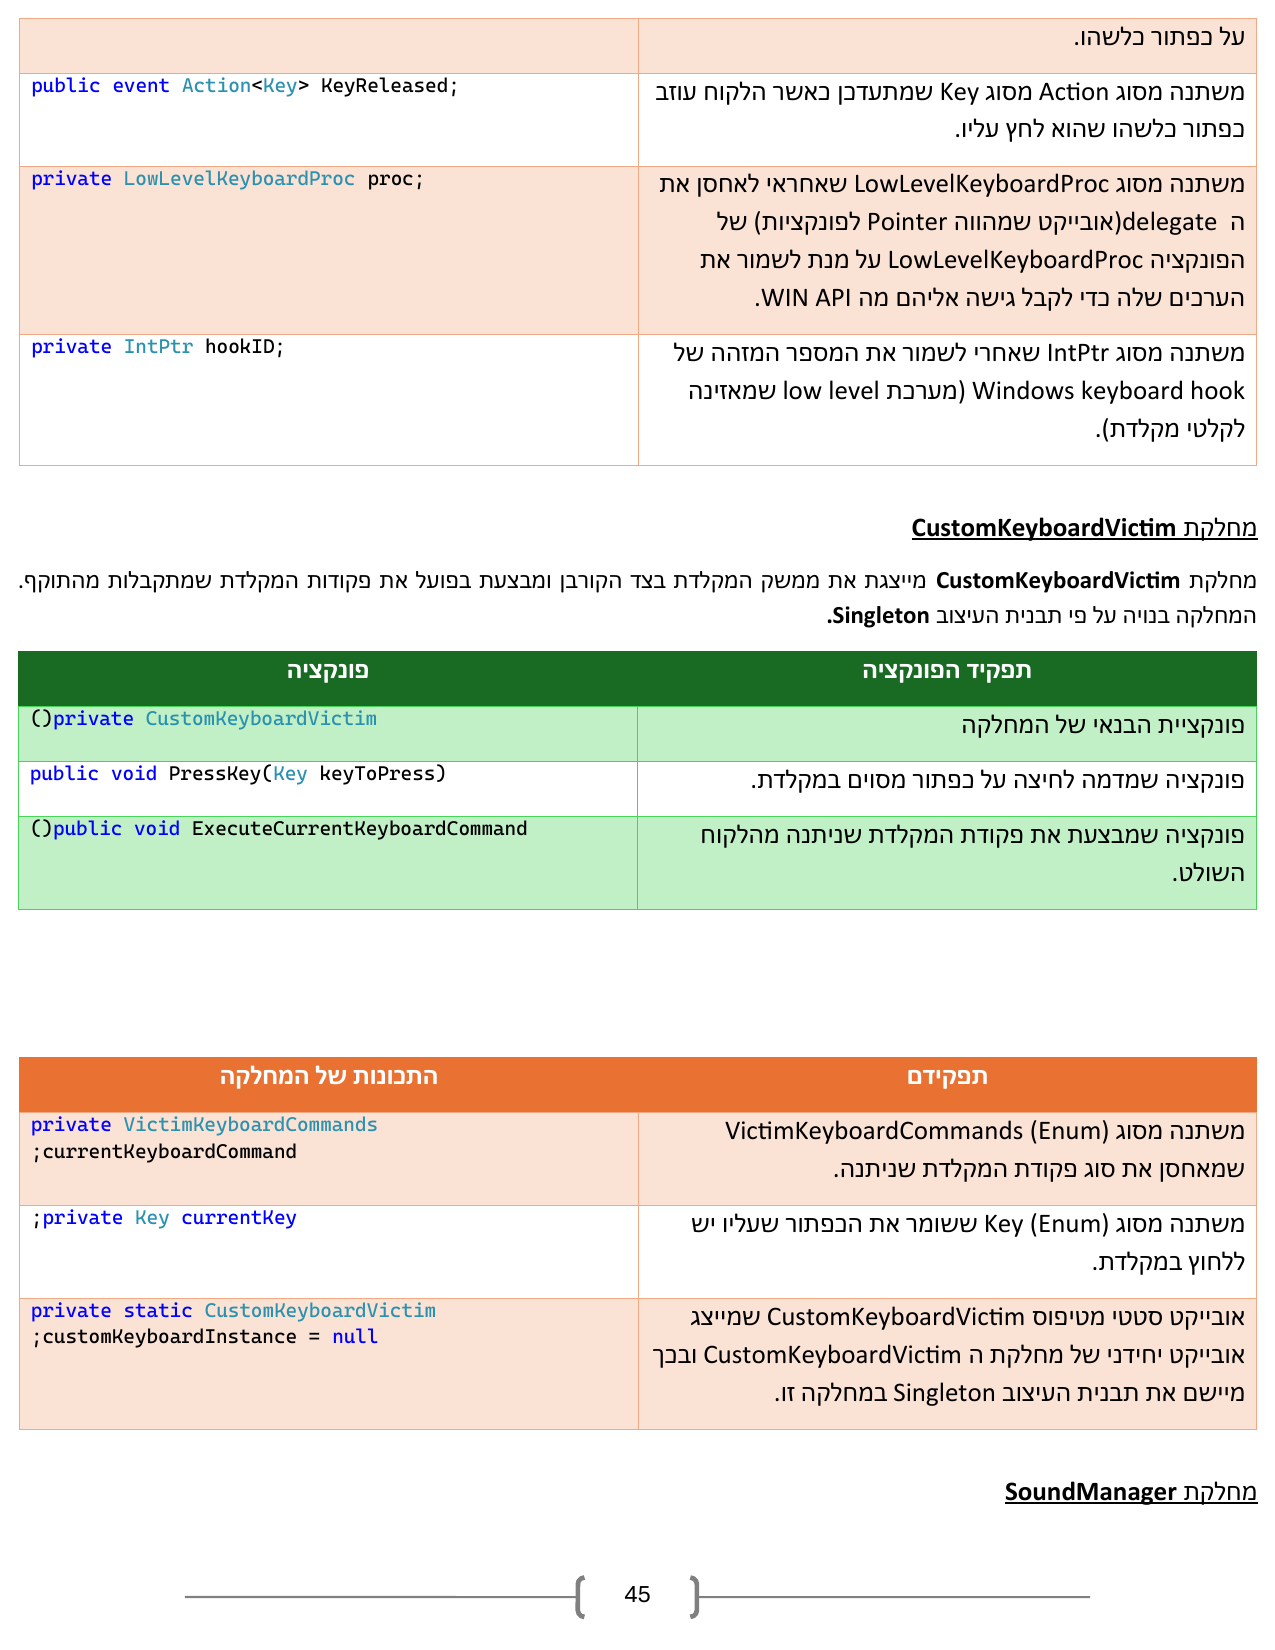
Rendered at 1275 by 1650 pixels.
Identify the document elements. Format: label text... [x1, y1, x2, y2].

table_cell משתנה מסוג Key (Enum) ששומר את הכפתור שעליו יש ללחוץ במקלדת. [639, 1206, 1256, 1298]
table_header תפקידם [639, 1058, 1256, 1112]
table_cell פונקציה שמבצעת את פקודת המקלדת שניתנה מהלקוח השולט. [638, 817, 1256, 909]
table_cell private IntPtr hookID; [20, 335, 638, 465]
table_cell public event Action<Key> KeyReleased; [20, 74, 638, 166]
table_cell משתנה מסוג IntPtr שאחרי לשמור את המספר המזהה של Windows keyboard hook (מערכת low level שמאזינה לקלטי מקלדת). [639, 335, 1256, 465]
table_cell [20, 19, 638, 73]
table_cell פונקציית הבנאי של המחלקה [638, 707, 1256, 761]
text מחלקת CustomKeyboardVictim מייצגת את ממשק המקלדת בצד הקורבן ומבצעת בפועל את פקודות המקלדת שמתקבלות מהתוקף. המחלקה בנויה על פי תבנית העיצוב Singleton. [18, 564, 1257, 630]
table_cell אובייקט סטטי מטיפוס CustomKeyboardVictim שמייצג אובייקט יחידני של מחלקת ה CustomKeyboardVictim ובכך מיישם את תבנית העיצוב Singleton במחלקה זו. [639, 1299, 1256, 1429]
table_header פונקציה [19, 652, 637, 706]
table_cell public void ExecuteCurrentKeyboardCommand() [19, 817, 637, 909]
table_cell private Key currentKey; [20, 1206, 638, 1298]
table_cell פונקציה שמדמה לחיצה על כפתור מסוים במקלדת. [638, 762, 1256, 816]
table_cell private static CustomKeyboardVictim customKeyboardInstance = null; [20, 1299, 638, 1429]
text מחלקת CustomKeyboardVictim [18, 510, 1257, 543]
table_header תפקיד הפונקציה [638, 652, 1256, 706]
text מחלקת SoundManager [18, 1474, 1257, 1507]
table_cell משתנה מסוג VictimKeyboardCommands (Enum) שמאחסן את סוג פקודת המקלדת שניתנה. [639, 1113, 1256, 1205]
table_cell משתנה מסוג LowLevelKeyboardProc שאחראי לאחסן את ה delegate(אובייקט שמהווה Pointer לפונקציות) של הפונקציה LowLevelKeyboardProc על מנת לשמור את הערכים שלה כדי לקבל גישה אליהם מה WIN API. [639, 167, 1256, 334]
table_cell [639, 19, 1256, 73]
table_cell private LowLevelKeyboardProc proc; [20, 167, 638, 334]
table_cell private VictimKeyboardCommands currentKeyboardCommand; [20, 1113, 638, 1205]
table_cell public void PressKey(Key keyToPress) [19, 762, 637, 816]
table_cell private CustomKeyboardVictim() [19, 707, 637, 761]
table_cell משתנה מסוג Action מסוג Key שמתעדכן כאשר הלקוח עוזב כפתור כלשהו שהוא לחץ עליו. [639, 74, 1256, 166]
table_header התכונות של המחלקה [20, 1058, 638, 1112]
